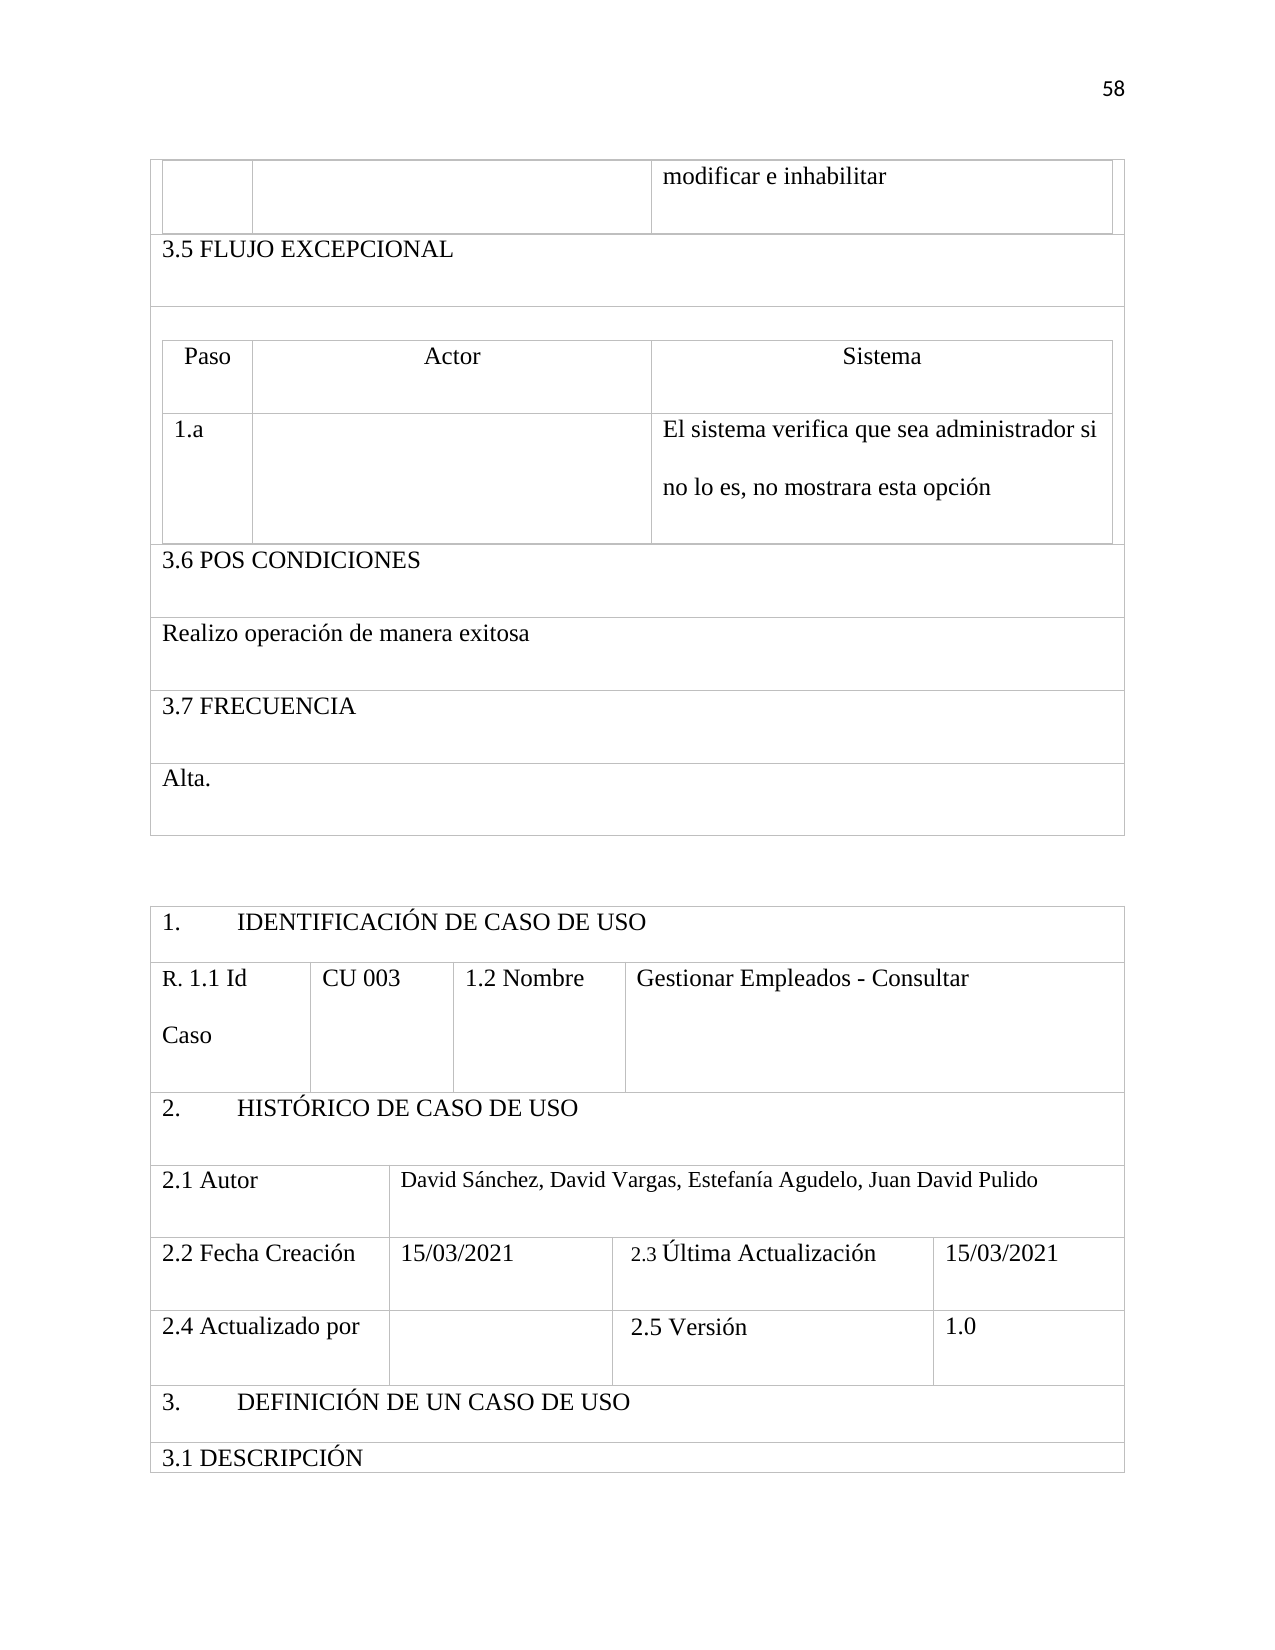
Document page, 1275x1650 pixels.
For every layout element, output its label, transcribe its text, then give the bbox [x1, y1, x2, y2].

table_cell [151, 160, 162, 233]
table_cell [253, 161, 651, 233]
table_cell CU 003 [311, 963, 453, 1092]
table_cell [390, 1311, 612, 1385]
table_cell DEFINICIÓN DE UN CASO DE USO [151, 1386, 1124, 1442]
table_cell 2.1 Autor [151, 1166, 389, 1237]
table_cell 2.3 Última Actualización [613, 1238, 933, 1310]
table_cell 3.1 DESCRIPCIÓN [151, 1443, 1124, 1472]
table_cell 2.5 Versión [613, 1311, 933, 1385]
table_cell 3.7 FRECUENCIA [151, 691, 1124, 762]
table_cell 15/03/2021 [934, 1238, 1124, 1310]
table_cell David Sánchez, David Vargas, Estefanía Agudelo, Juan David Pulido [390, 1166, 1124, 1237]
table_cell 3.6 POS CONDICIONES [151, 545, 1124, 617]
table_cell 15/03/2021 [390, 1238, 612, 1310]
table_cell Realizo operación de manera exitosa [151, 618, 1124, 690]
table_cell R. 1.1 Id Caso [151, 963, 310, 1092]
table_cell 3.5 FLUJO EXCEPCIONAL [151, 235, 1124, 306]
table_cell 2.2 Fecha Creación [151, 1238, 389, 1310]
table_header IDENTIFICACIÓN DE CASO DE USO [151, 907, 1124, 962]
table_cell Gestionar Empleados - Consultar [626, 963, 1124, 1092]
table_cell [163, 161, 252, 233]
table_cell [1113, 160, 1124, 233]
table_cell 1.2 Nombre [454, 963, 625, 1092]
table_cell 2.4 Actualizado por [151, 1311, 389, 1385]
table_cell Alta. [151, 764, 1124, 835]
table_cell [652, 161, 1112, 233]
table_cell 1.0 [934, 1311, 1124, 1385]
table_cell 2. HISTÓRICO DE CASO DE USO [151, 1093, 1124, 1164]
table_cell [151, 307, 1124, 544]
